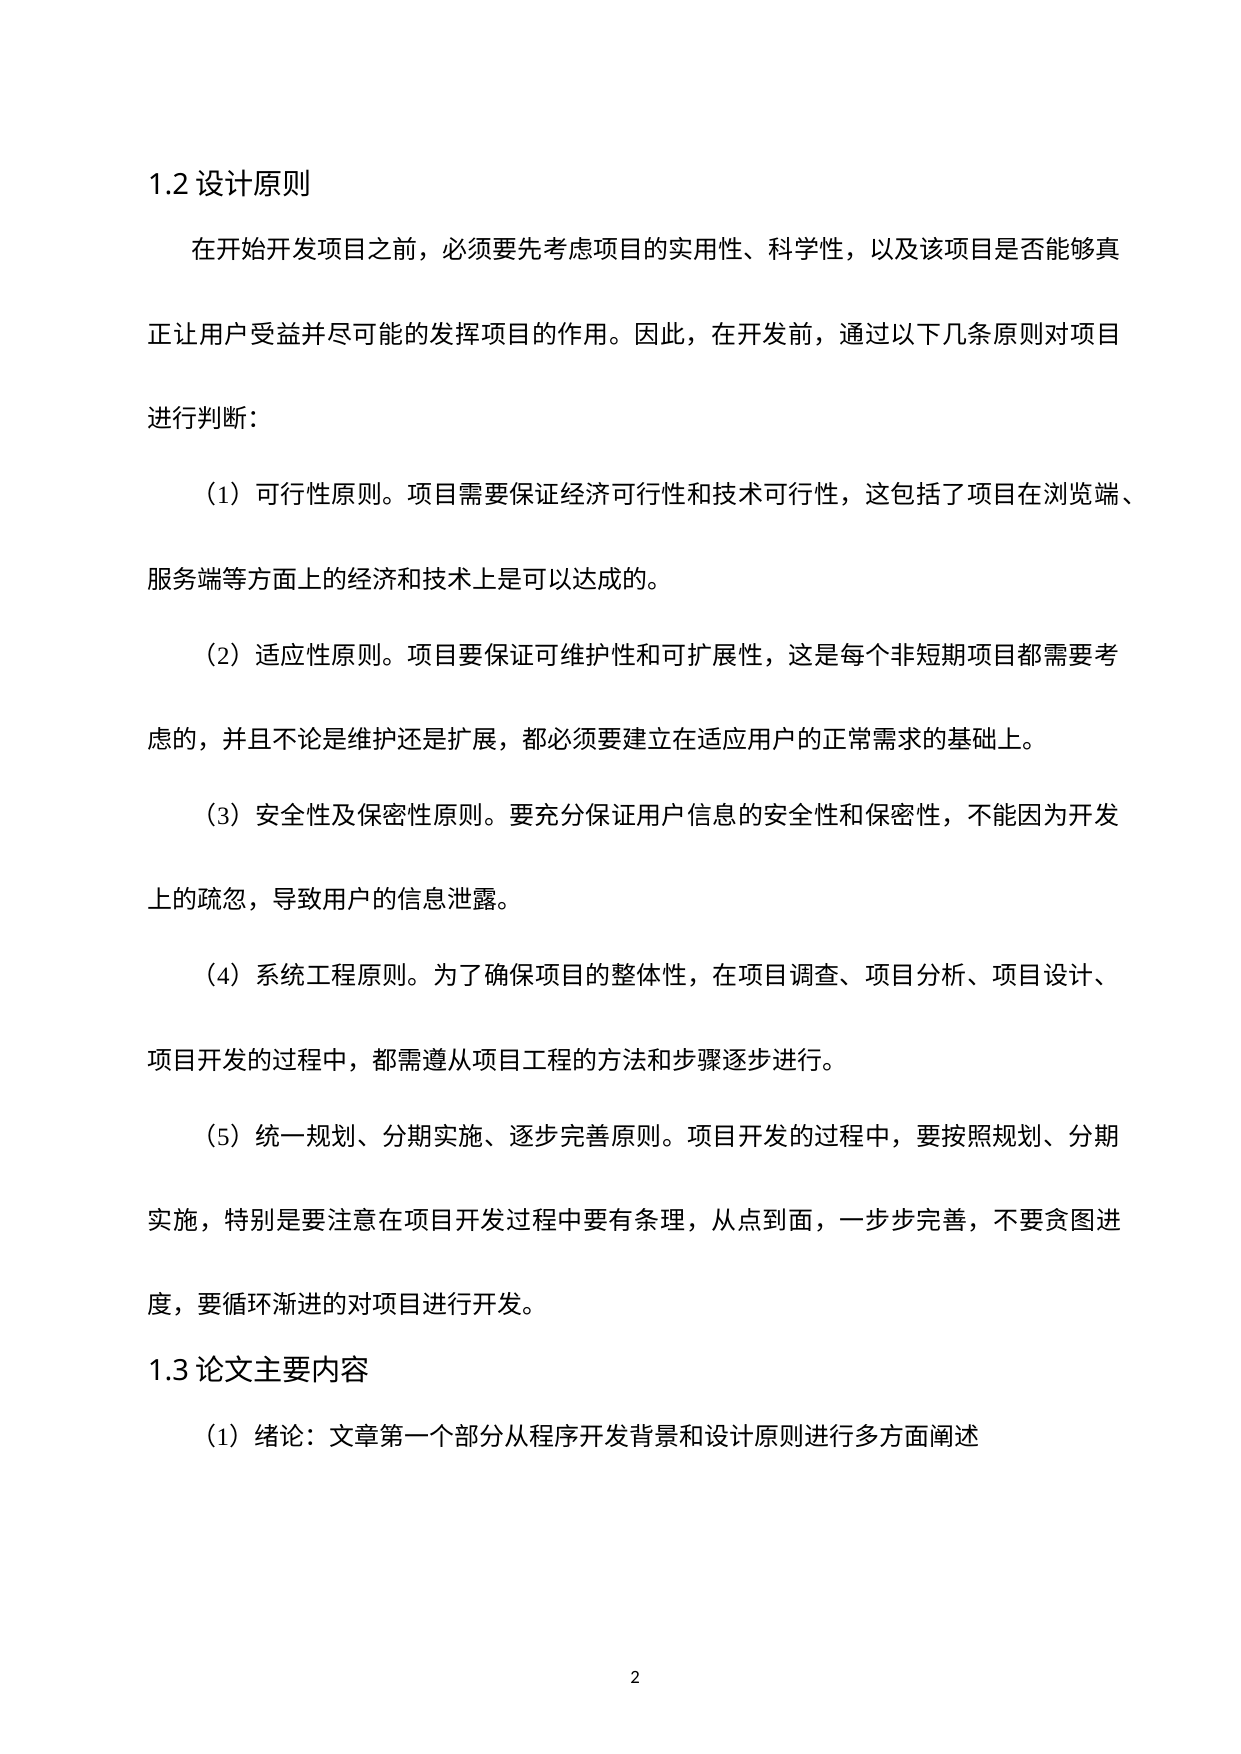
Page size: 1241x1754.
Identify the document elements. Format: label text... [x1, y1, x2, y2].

subtitle 1.3论文主要内容 [148, 1346, 1122, 1389]
text （1）可行性原则。项目需要保证经济可行性和技术可行性，这包括了项目在浏览端、服务端等方面上的经济和技术上是可以达成的。 [148, 460, 1122, 610]
text （5）统一规划、分期实施、逐步完善原则。项目开发的过程中，要按照规划、分期实施，特别是要注意在项目开发过程中要有条理，从点到面，一步步完善，不要贪图进度，要循环渐进的对项目进行开发。 [148, 1102, 1122, 1336]
text （3）安全性及保密性原则。要充分保证用户信息的安全性和保密性，不能因为开发上的疏忽，导致用户的信息泄露。 [148, 781, 1122, 931]
subtitle 1.2设计原则 [148, 161, 1122, 203]
text 在开始开发项目之前，必须要先考虑项目的实用性、科学性，以及该项目是否能够真正让用户受益并尽可能的发挥项目的作用。因此，在开发前，通过以下几条原则对项目进行判断： [148, 216, 1122, 449]
text （4）系统工程原则。为了确保项目的整体性，在项目调查、项目分析、项目设计、项目开发的过程中，都需遵从项目工程的方法和步骤逐步进行。 [148, 941, 1122, 1091]
text （2）适应性原则。项目要保证可维护性和可扩展性，这是每个非短期项目都需要考虑的，并且不论是维护还是扩展，都必须要建立在适应用户的正常需求的基础上。 [148, 621, 1122, 770]
text （1）绪论：文章第一个部分从程序开发背景和设计原则进行多方面阐述 [148, 1402, 1122, 1467]
